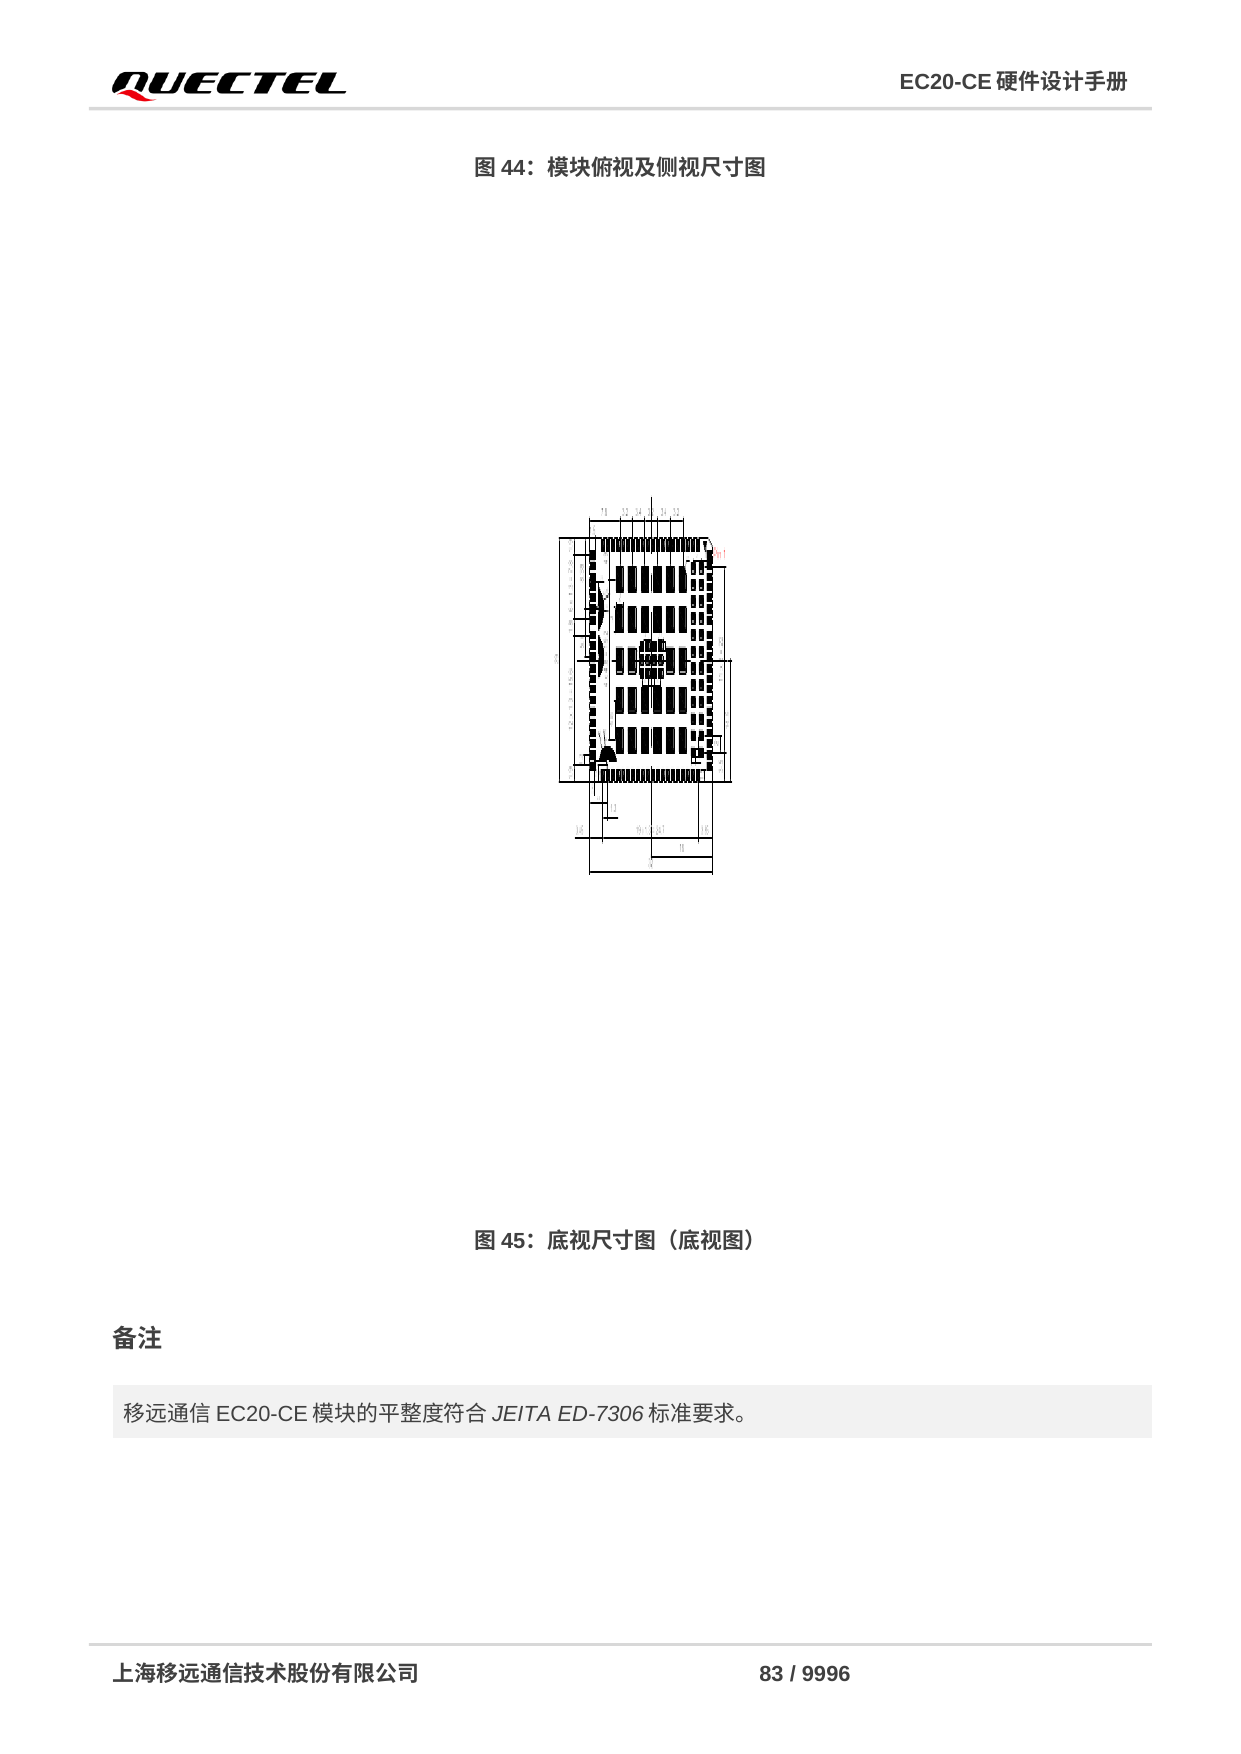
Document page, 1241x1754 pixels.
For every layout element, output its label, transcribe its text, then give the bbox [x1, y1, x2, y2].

text 图45：底视尺寸图（底视图） [112, 1222, 1128, 1255]
picture [104, 65, 353, 106]
text 图44：模块俯视及侧视尺寸图 [112, 150, 1128, 182]
text 备注 [112, 1304, 1128, 1369]
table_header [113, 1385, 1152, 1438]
